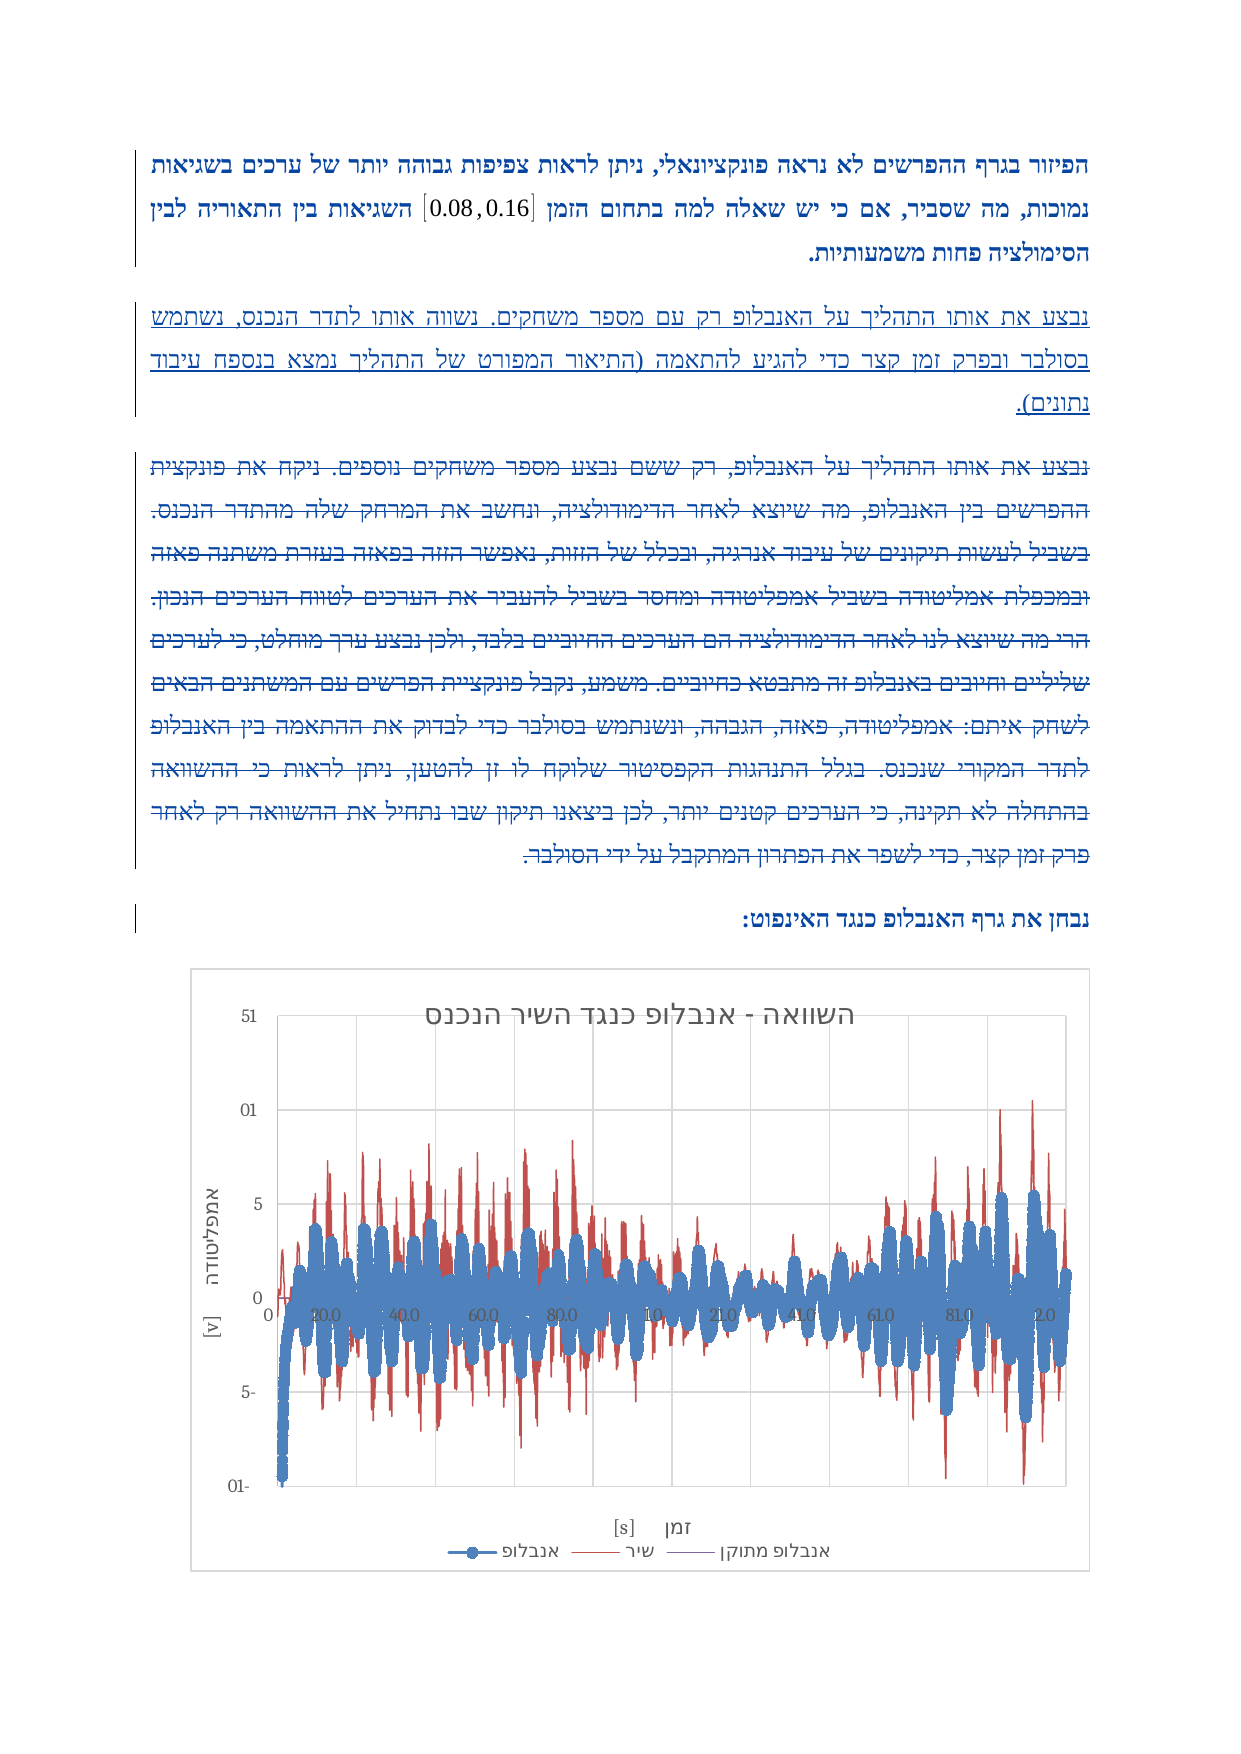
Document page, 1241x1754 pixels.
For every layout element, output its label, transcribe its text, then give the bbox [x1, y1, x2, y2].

text הפיזור בגרף ההפרשים לא נראה פונקציונאלי, ניתן לראות צפיפות גבוהה יותר של ערכים בשגיאות נמוכות, מה שסביר, אם כי יש שאלה למה בתחום הזמן השגיאות בין התאוריה לבין הסימולציה פחות משמעותיות. [150, 150, 1090, 267]
text נבחן את גרף האנבלופ כנגד האינפוט: [150, 904, 1090, 933]
